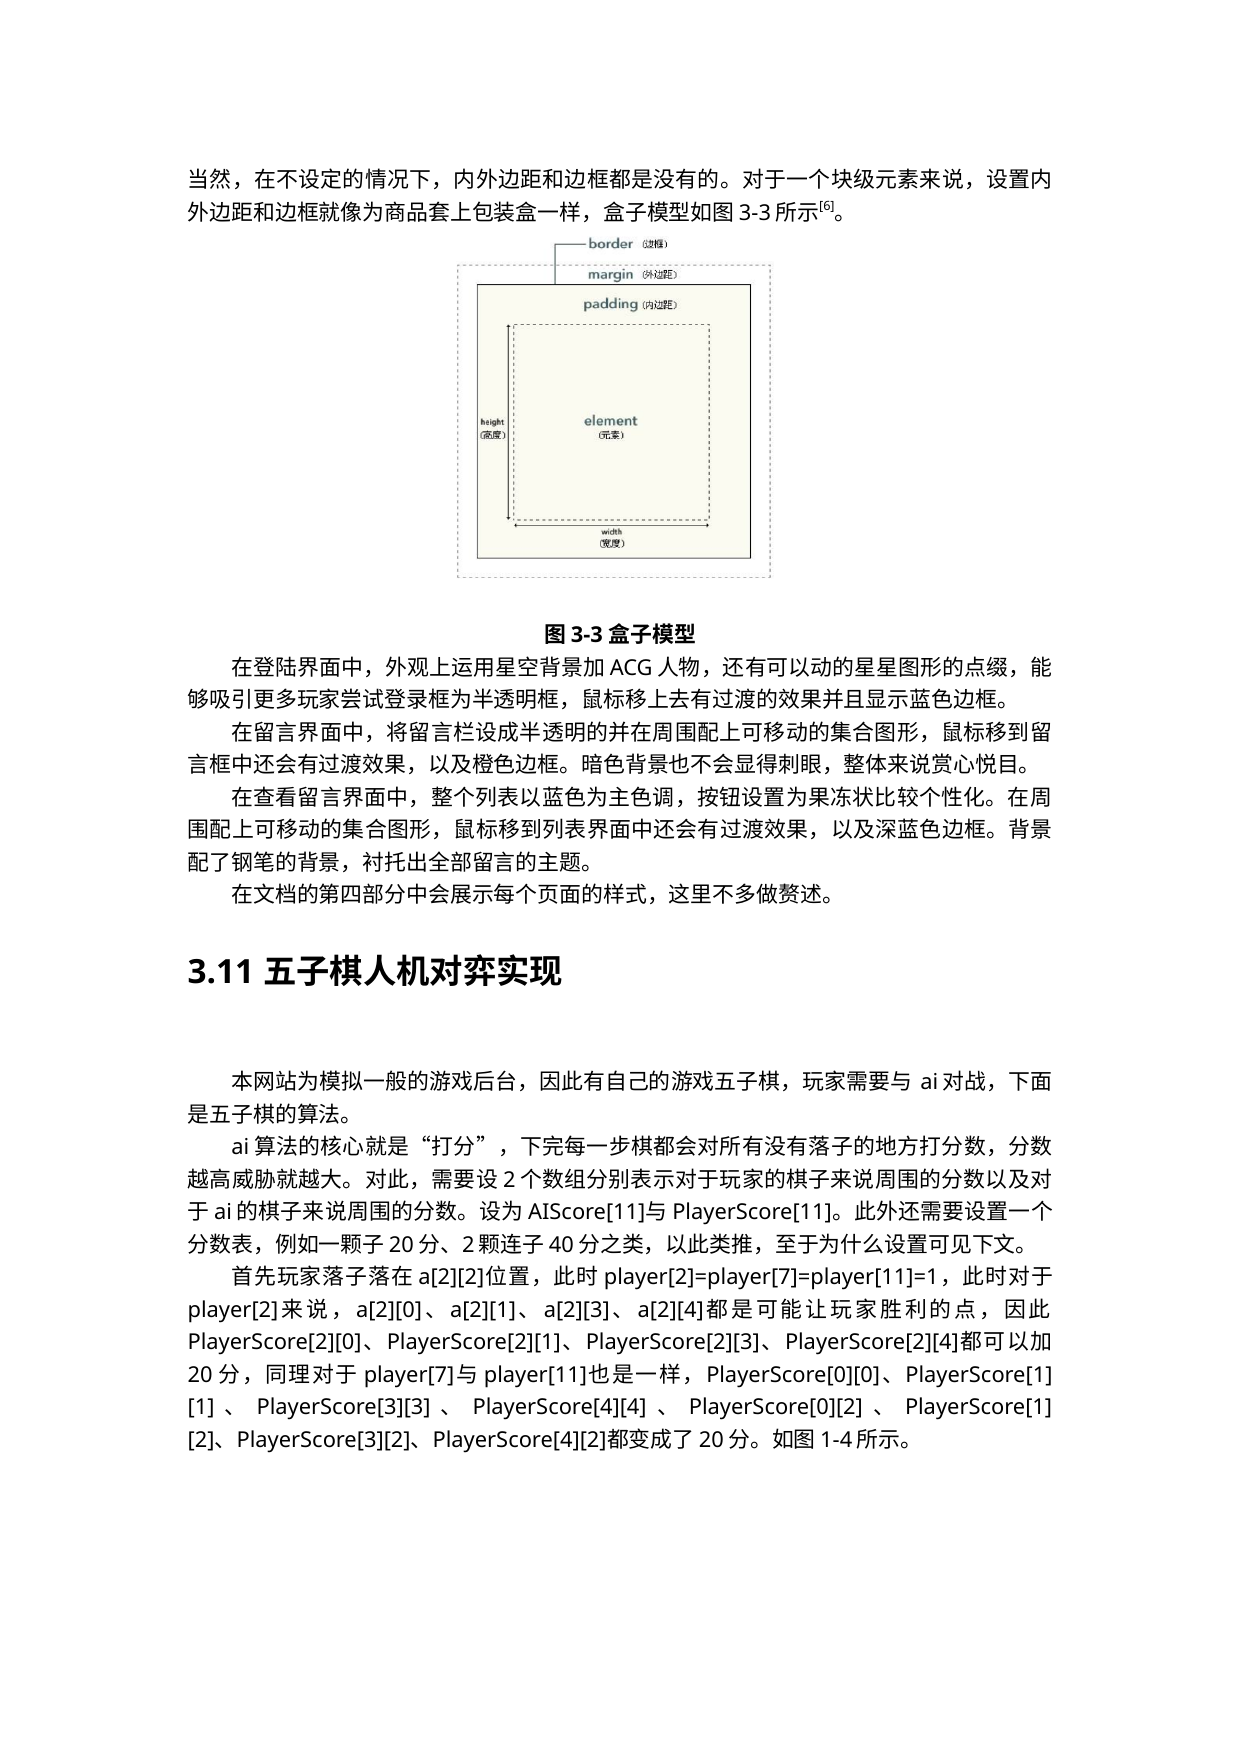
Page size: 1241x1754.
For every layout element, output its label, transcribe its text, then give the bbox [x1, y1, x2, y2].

text 在登陆界面中，外观上运用星空背景加ACG人物，还有可以动的星星图形的点缀，能够吸引更多玩家尝试登录框为半透明框，鼠标移上去有过渡的效果并且显示蓝色边框。 [187, 649, 1053, 714]
text 在文档的第四部分中会展示每个页面的样式，这里不多做赘述。 [187, 877, 1053, 909]
text 在留言界面中，将留言栏设成半透明的并在周围配上可移动的集合图形，鼠标移到留言框中还会有过渡效果，以及橙色边框。暗色背景也不会显得刺眼，整体来说赏心悦目。 [187, 714, 1053, 779]
subtitle 3.11 五子棋人机对弈实现 [187, 937, 1053, 1002]
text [187, 162, 1053, 227]
text 在查看留言界面中，整个列表以蓝色为主色调，按钮设置为果冻状比较个性化。在周围配上可移动的集合图形，鼠标移到列表界面中还会有过渡效果，以及深蓝色边框。背景配了钢笔的背景，衬托出全部留言的主题。 [187, 779, 1053, 877]
picture [429, 227, 812, 586]
text 图3-3 盒子模型 [187, 617, 1053, 649]
text 本网站为模拟一般的游戏后台，因此有自己的游戏五子棋，玩家需要与ai对战，下面是五子棋的算法。 [187, 1064, 1053, 1129]
text 首先玩家落子落在a[2][2]位置，此时player[2]=player[7]=player[11]=1，此时对于player[2]来说，a[2][0]、a[2][1]、a[2][3]、a[2][4]都是可能让玩家胜利的点，因此PlayerScore[2][0]、PlayerScore[2][1]、PlayerScore[2][3]、PlayerScore[2][4]都可以加20分，同理对于player[7]与player[11]也是一样，PlayerScore[0][0]、PlayerScore[1][1]、PlayerScore[3][3]、PlayerScore[4][4]、PlayerScore[0][2]、PlayerScore[1][2]、PlayerScore[3][2]、PlayerScore[4][2]都变成了20分。如图1-4所示。 [187, 1259, 1053, 1454]
text ai算法的核心就是“打分”，下完每一步棋都会对所有没有落子的地方打分数，分数越高威胁就越大。对此，需要设2个数组分别表示对于玩家的棋子来说周围的分数以及对于ai的棋子来说周围的分数。设为AIScore[11]与PlayerScore[11]。此外还需要设置一个分数表，例如一颗子20分、2颗连子40分之类，以此类推，至于为什么设置可见下文。 [187, 1129, 1053, 1259]
